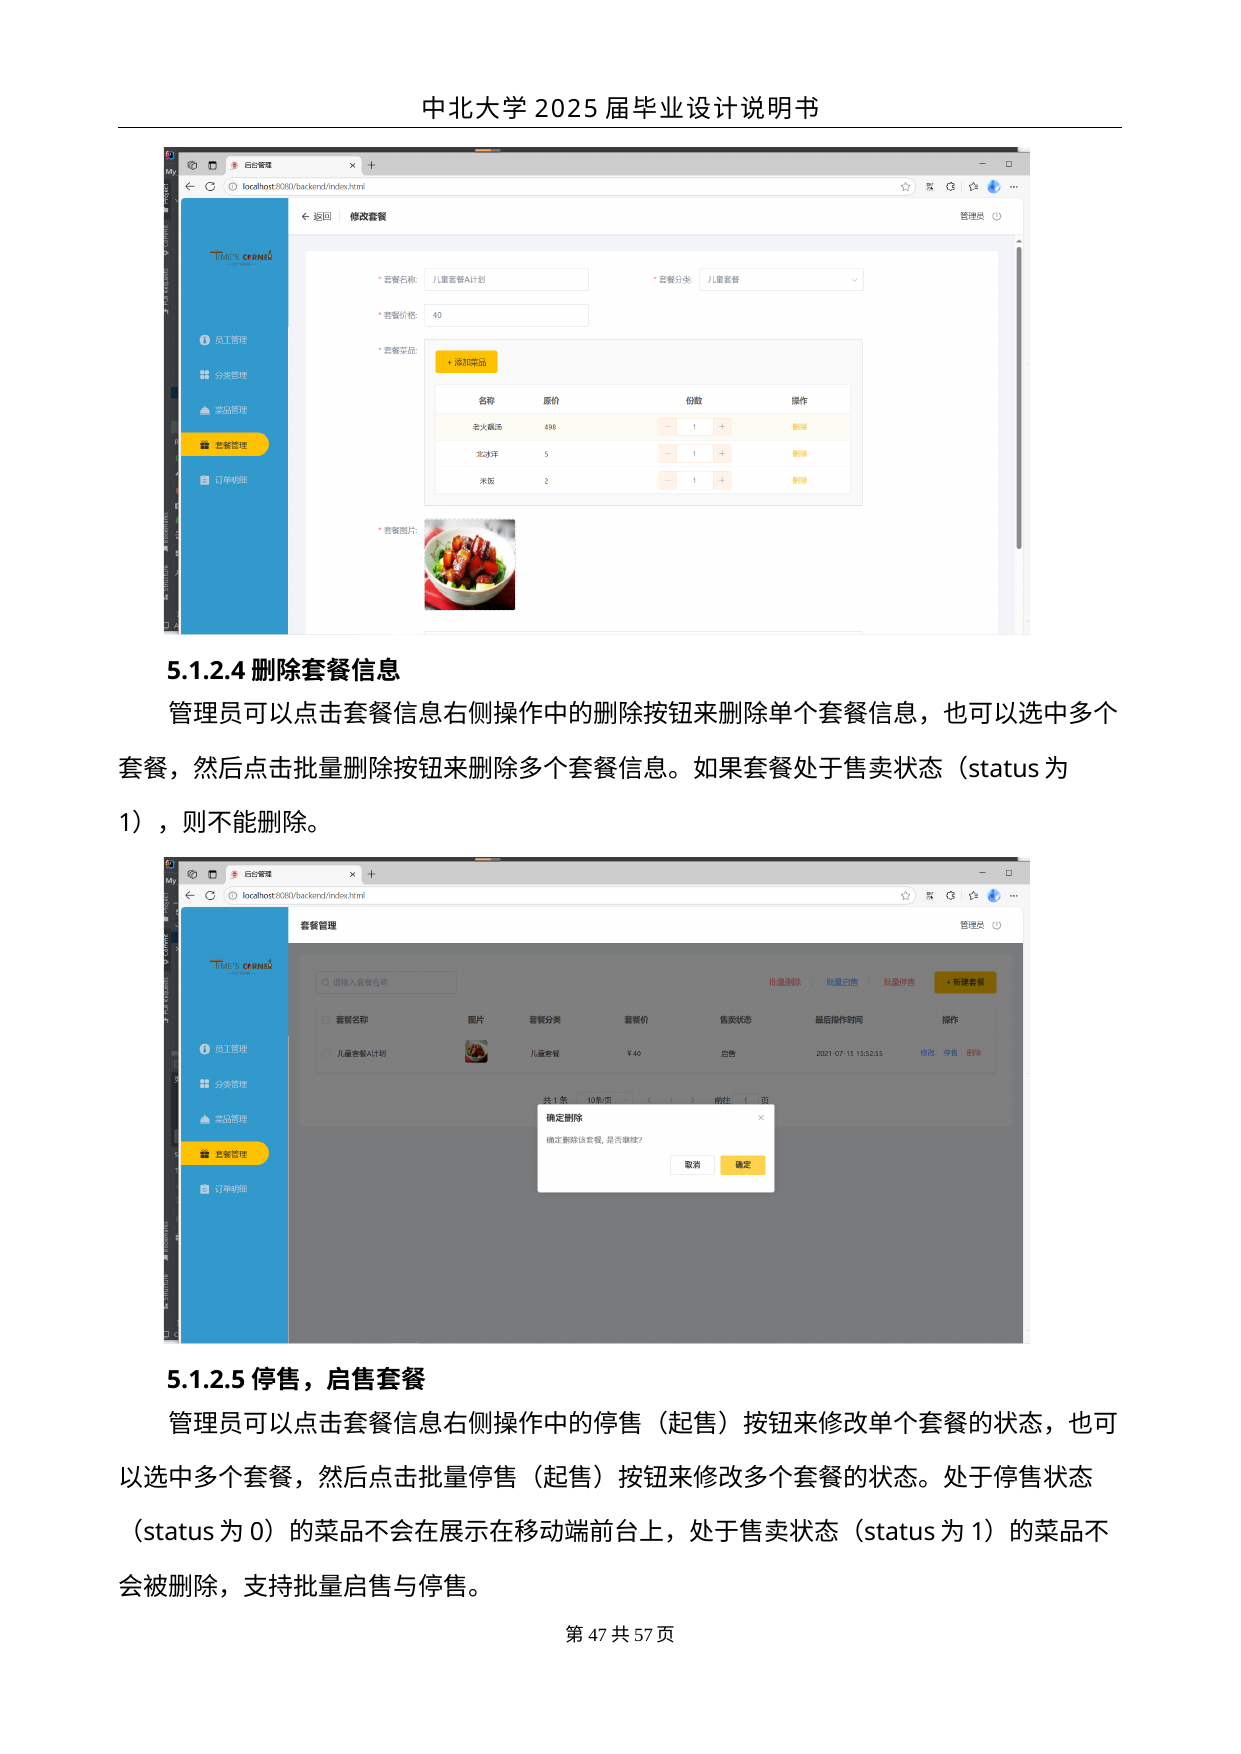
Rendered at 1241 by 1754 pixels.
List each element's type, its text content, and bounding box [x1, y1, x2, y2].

list 5.1.2.5 停售，启售套餐 [167, 1360, 1122, 1396]
picture [163, 857, 1030, 1344]
picture [163, 147, 1030, 635]
list 5.1.2.4 删除套餐信息 [167, 650, 1122, 687]
text 管理员可以点击套餐信息右侧操作中的删除按钮来删除单个套餐信息，也可以选中多个套餐，然后点击批量删除按钮来删除多个套餐信息。如果套餐处于售卖状态（status为1），则不能删除。 [118, 694, 1122, 839]
text 管理员可以点击套餐信息右侧操作中的停售（起售）按钮来修改单个套餐的状态，也可以选中多个套餐，然后点击批量停售（起售）按钮来修改多个套餐的状态。处于停售状态（status为0）的菜品不会在展示在移动端前台上，处于售卖状态（status为1）的菜品不会被删除，支持批量启售与停售。 [118, 1403, 1122, 1602]
